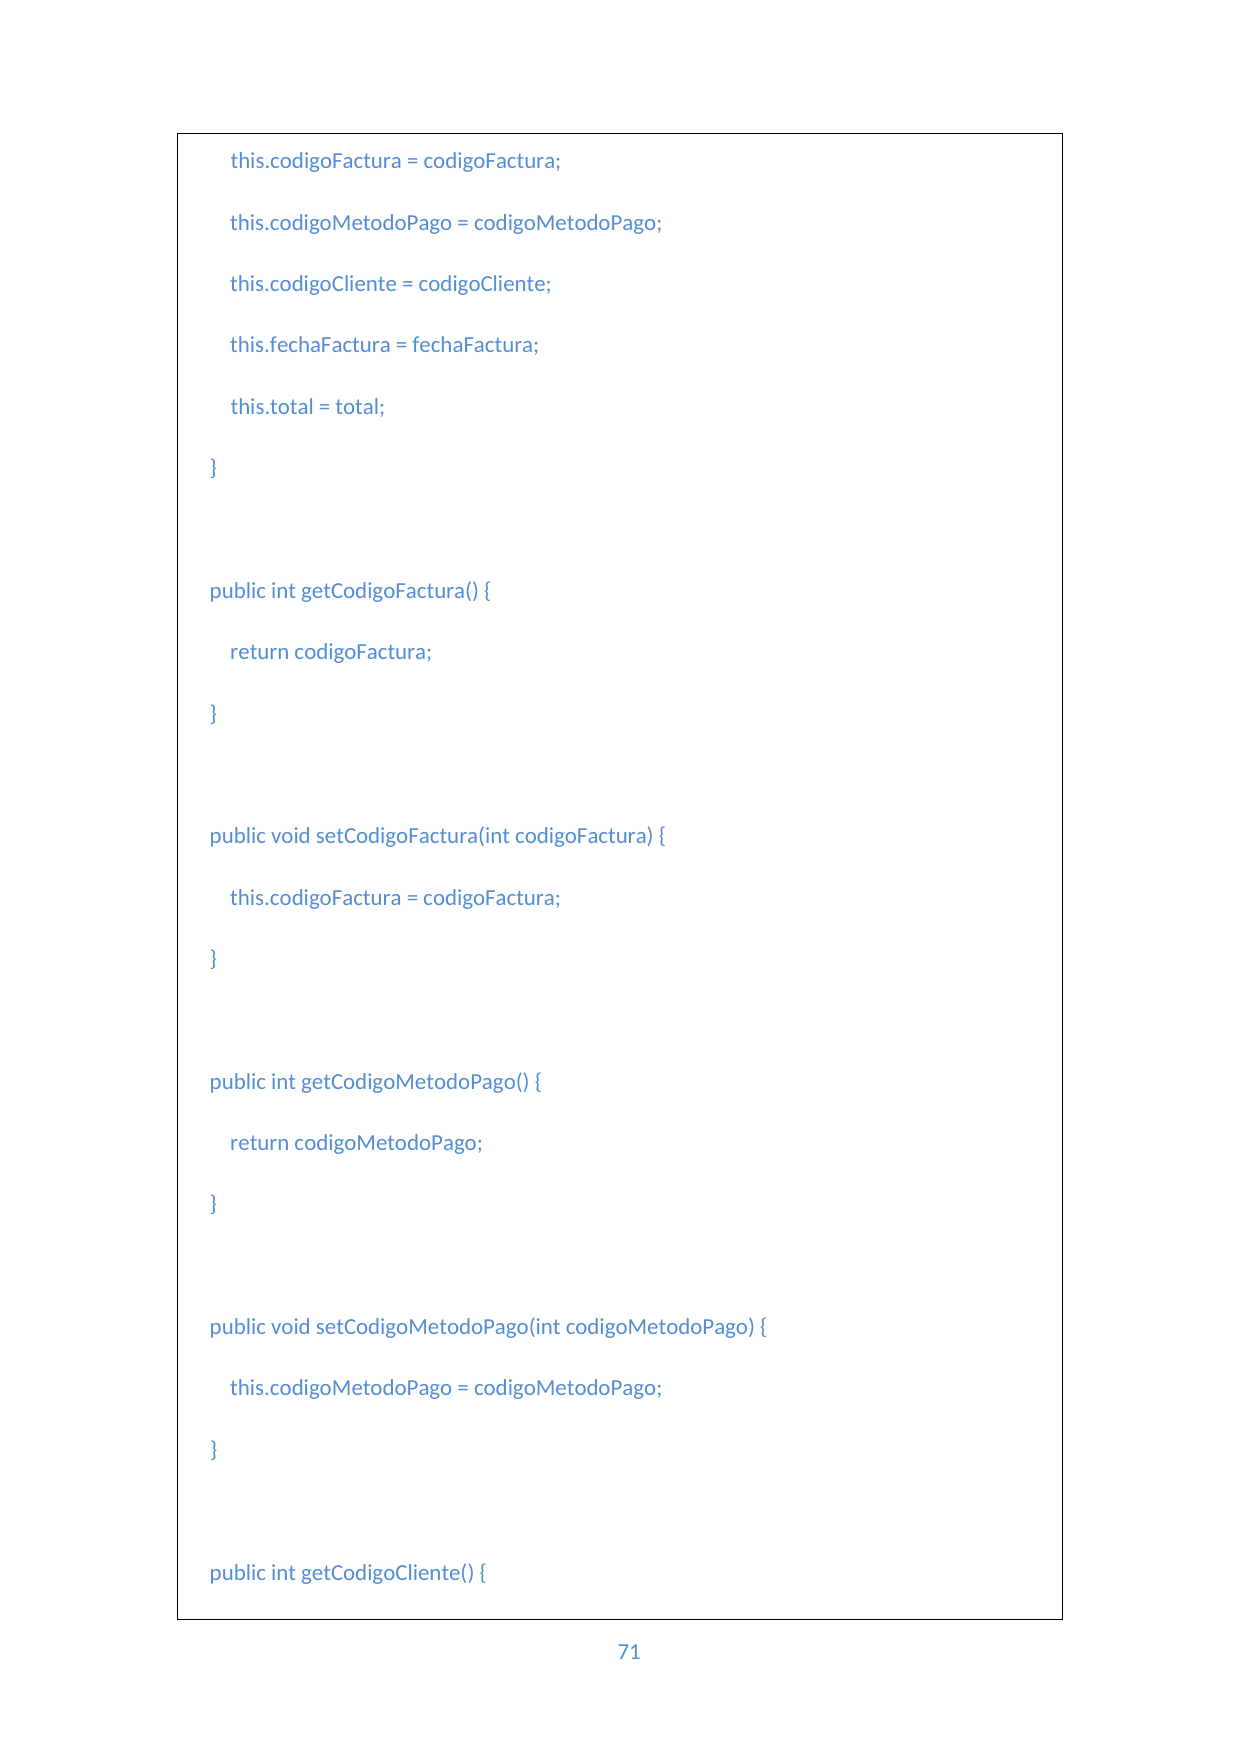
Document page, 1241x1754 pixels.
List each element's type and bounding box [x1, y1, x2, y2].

table_header [178, 134, 1062, 1619]
